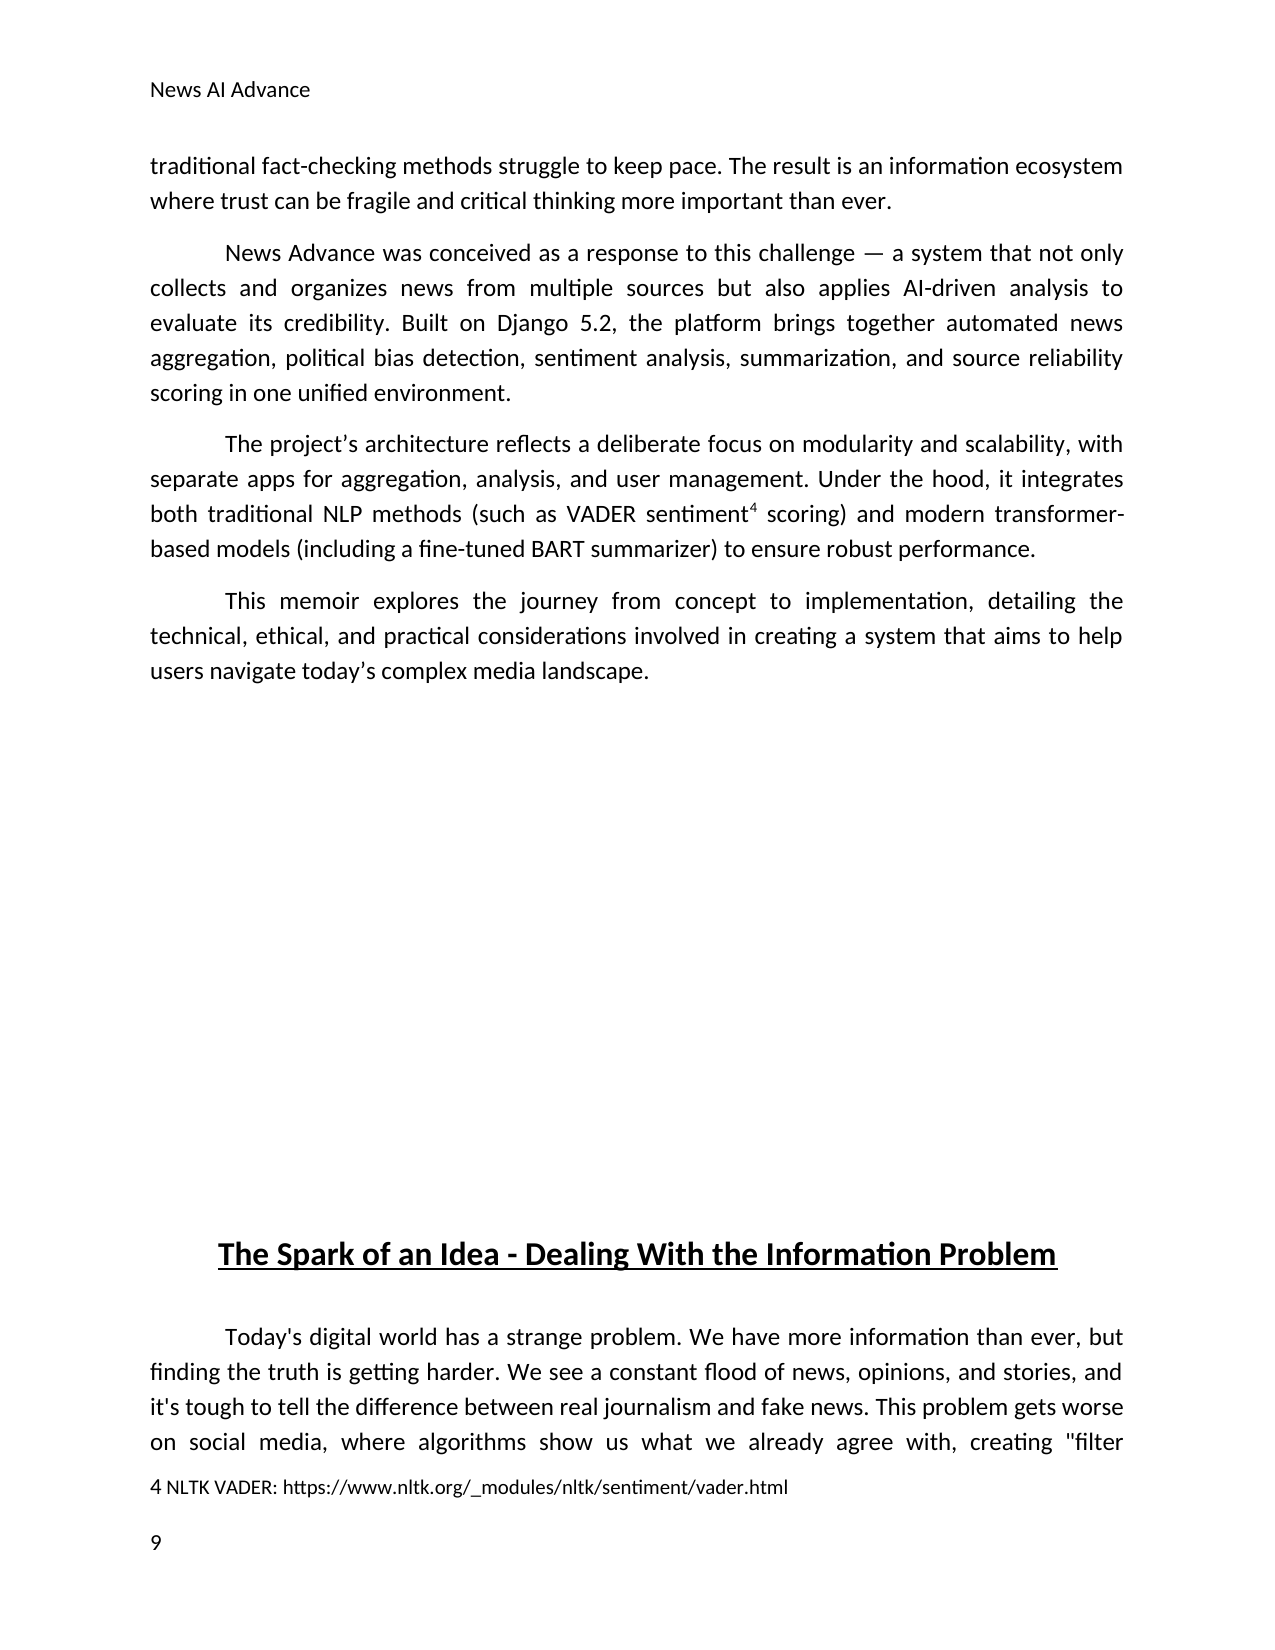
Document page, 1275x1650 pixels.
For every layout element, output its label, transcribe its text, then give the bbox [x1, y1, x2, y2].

subtitle The Spark of an Idea - Dealing With the Information Problem [150, 1233, 1125, 1274]
text This memoir explores the journey from concept to implementation, detailing the technical, ethical, and practical considerations involved in creating a system that aims to help users navigate today’s complex media landscape. [150, 585, 1125, 686]
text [150, 150, 1125, 216]
text News Advance was conceived as a response to this challenge — a system that not only collects and organizes news from multiple sources but also applies AI-driven analysis to evaluate its credibility. Built on Django 5.2, the platform brings together automated news aggregation, political bias detection, sentiment analysis, summarization, and source reliability scoring in one unified environment. [150, 237, 1125, 407]
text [150, 1321, 1125, 1456]
text The project’s architecture reflects a deliberate focus on modularity and scalability, with separate apps for aggregation, analysis, and user management. Under the hood, it integrates both traditional NLP methods (such as VADER sentiment scoring) and modern transformer-based models (including a fine-tuned BART summarizer) to ensure robust performance. [150, 428, 1125, 564]
